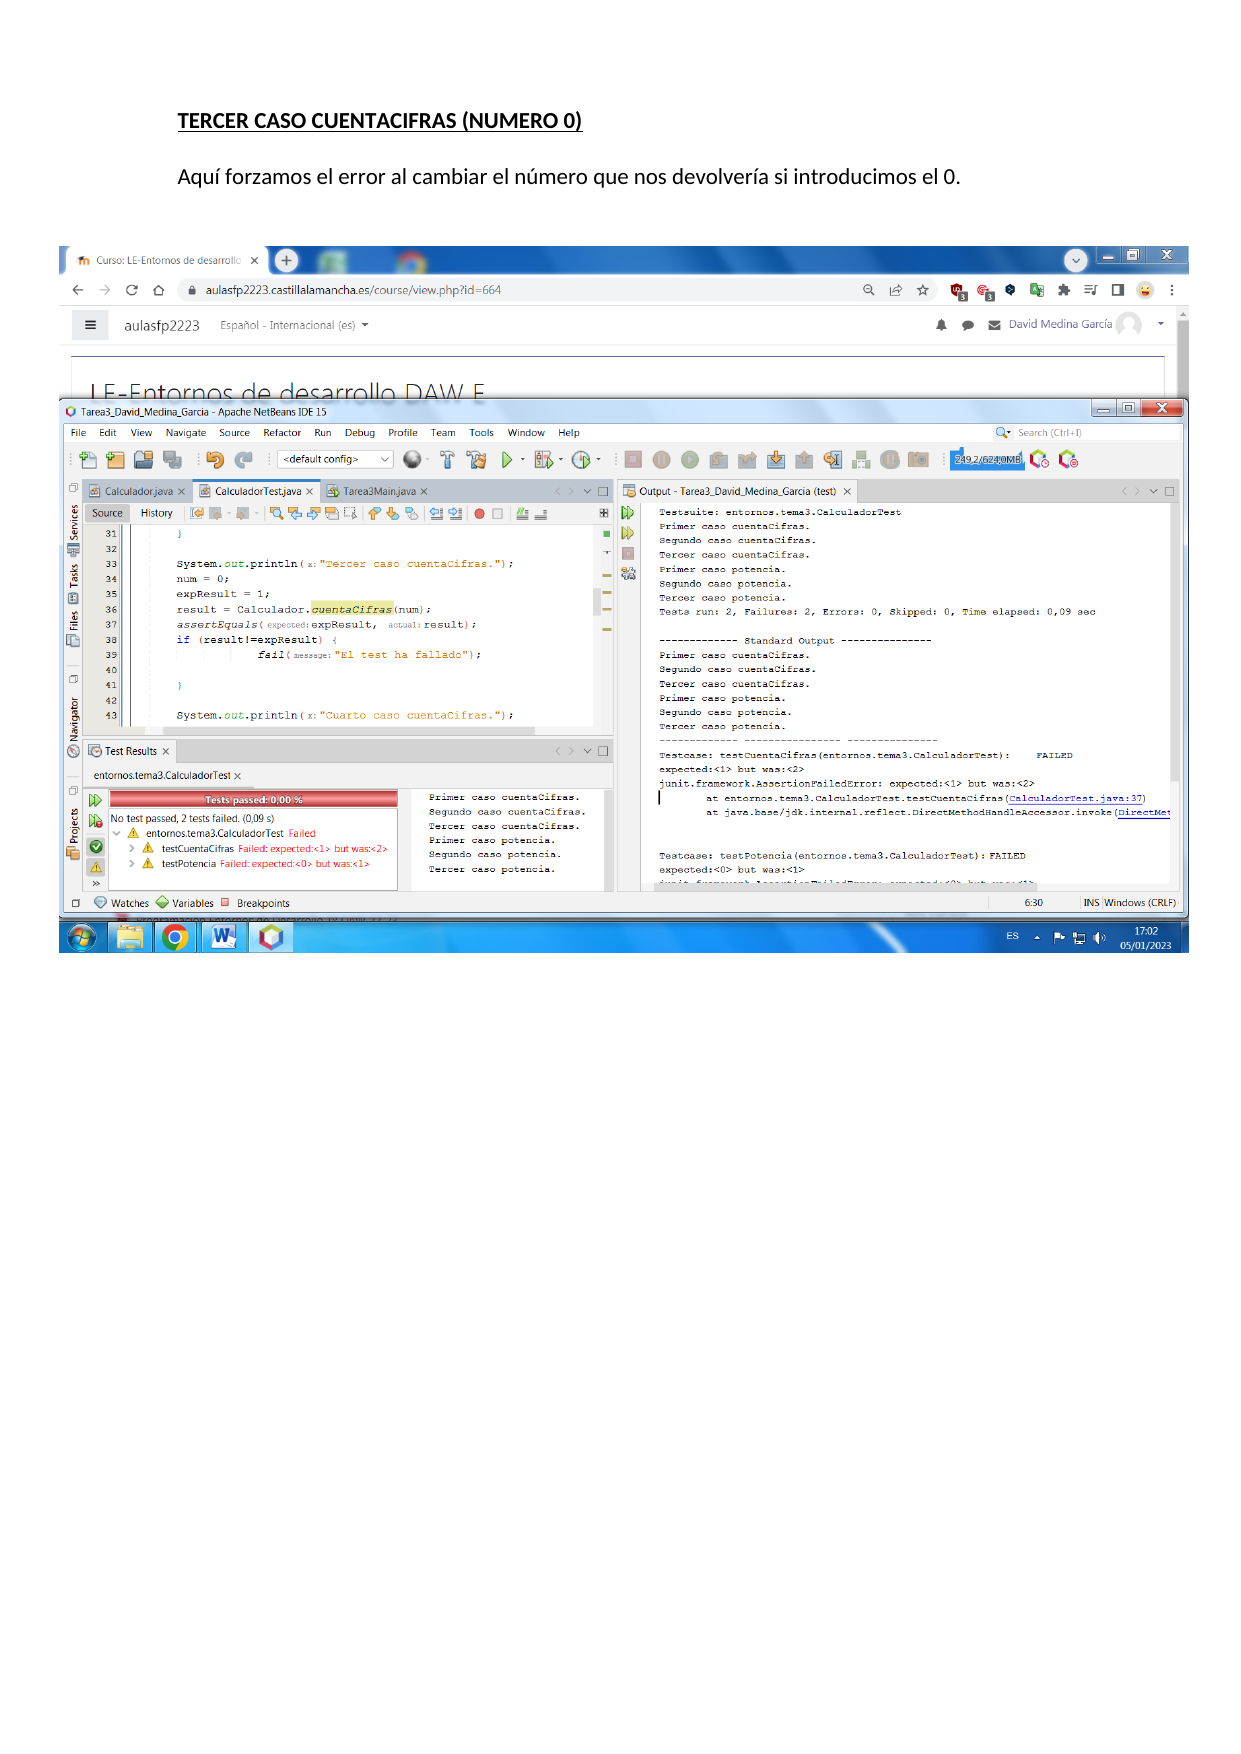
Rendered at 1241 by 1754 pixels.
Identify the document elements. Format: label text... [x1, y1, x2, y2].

text Aquí forzamos el error al cambiar el número que nos devolvería si introducimos el 0. [177, 162, 1063, 190]
picture [59, 246, 1189, 953]
text TERCER CASO CUENTACIFRAS (NUMERO 0) [177, 106, 1063, 134]
